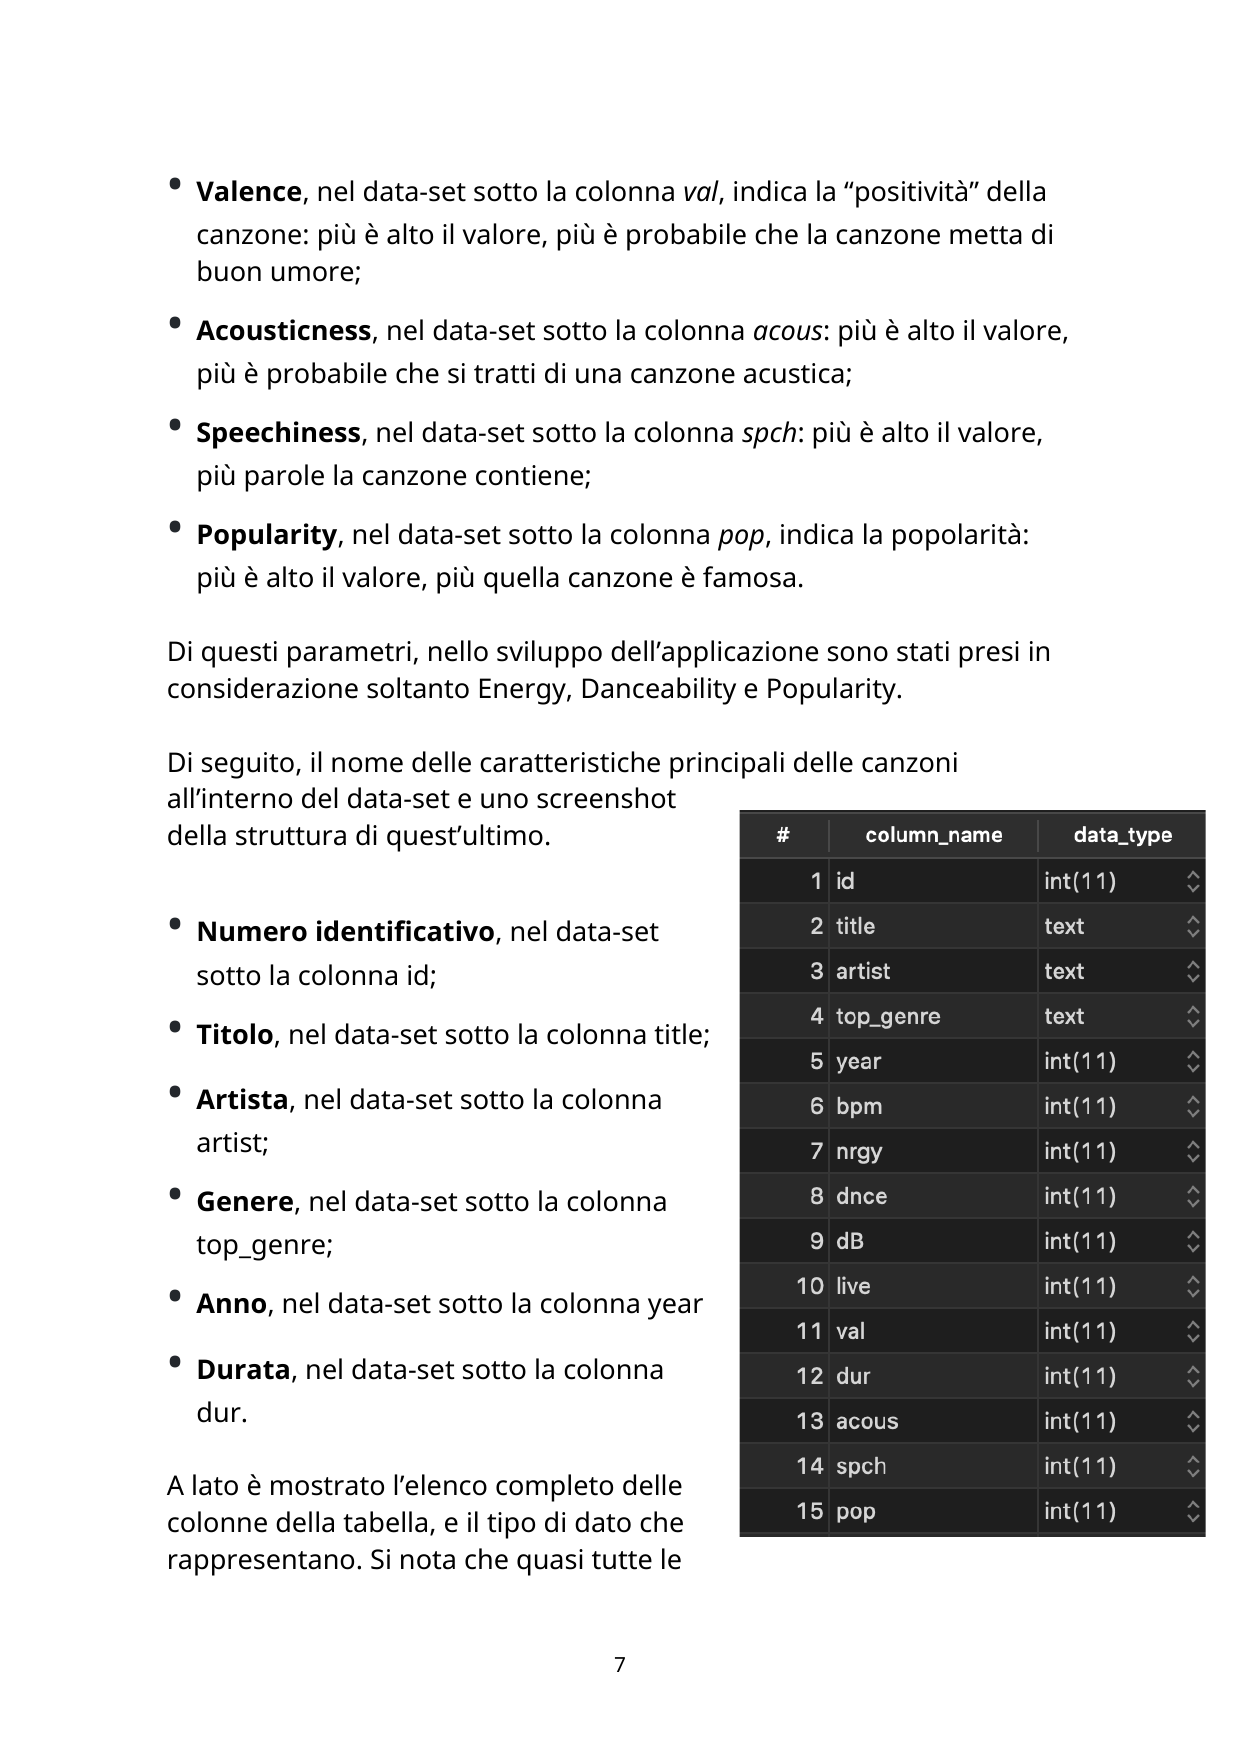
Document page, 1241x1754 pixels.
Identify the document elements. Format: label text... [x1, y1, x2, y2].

text Di questi parametri, nello sviluppo dell’applicazione sono stati presi in considerazione soltanto Energy, Danceability e Popularity. [167, 632, 1073, 706]
text Di seguito, il nome delle caratteristiche principali delle canzoni all’interno del data-set e uno screenshot della struttura di quest’ultimo. [167, 743, 1073, 854]
list Titolo, nel data-set sotto la colonna title; [167, 993, 738, 1058]
list Valence, nel data-set sotto la colonna val, indica la “positività” della canzone: più è alto il valore, più è probabile che la canzone metta di buon umore; [167, 150, 1073, 289]
list Durata, nel data-set sotto la colonna dur. [167, 1328, 738, 1430]
list Genere, nel data-set sotto la colonna top_genre; [167, 1160, 738, 1262]
list Popularity, nel data-set sotto la colonna pop, indica la popolarità: più è alto il valore, più quella canzone è famosa. [167, 493, 1073, 596]
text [167, 1467, 1073, 1577]
list Anno, nel data-set sotto la colonna year [167, 1262, 738, 1328]
picture [738, 810, 1206, 1537]
list Acousticness, nel data-set sotto la colonna acous: più è alto il valore, più è probabile che si tratti di una canzone acustica; [167, 289, 1073, 391]
list Numero identificativo, nel data-set sotto la colonna id; [167, 891, 738, 993]
list Speechiness, nel data-set sotto la colonna spch: più è alto il valore, più parole la canzone contiene; [167, 391, 1073, 493]
list Artista, nel data-set sotto la colonna artist; [167, 1058, 738, 1160]
